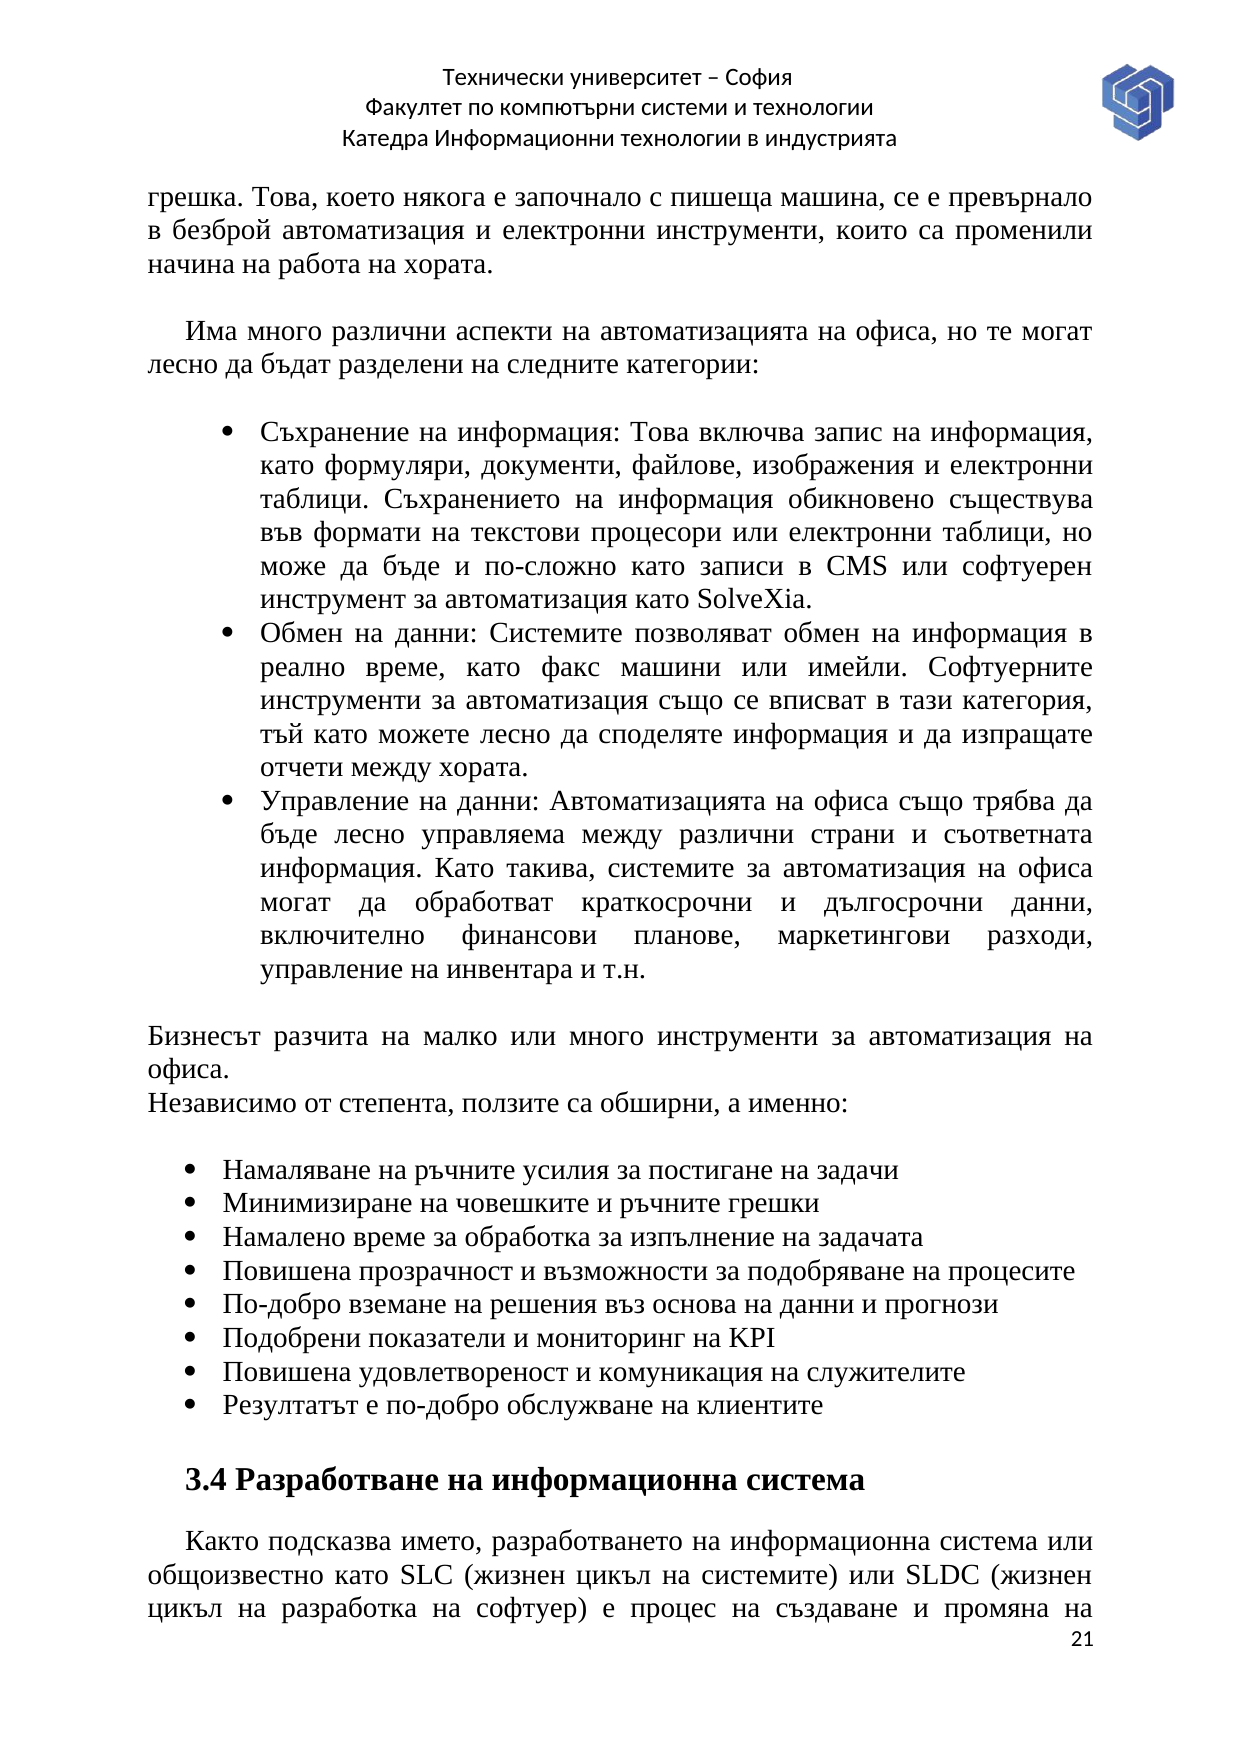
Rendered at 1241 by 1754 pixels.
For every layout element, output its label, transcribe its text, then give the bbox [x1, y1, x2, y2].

list Намаляване на ръчните усилия за постигане на задачи [185, 1152, 1094, 1186]
list Намалено време за обработка за изпълнение на задачата [185, 1219, 1094, 1253]
list По-добро вземане на решения въз основа на данни и прогнози [185, 1287, 1094, 1320]
text Бизнесът разчита на малко или много инструменти за автоматизация на офиса. [147, 1018, 1094, 1085]
list Съхранение на информация: Това включва запис на информация, като формуляри, документи, файлове, изображения и електронни таблици. Съхранението на информация обикновено съществува във формати на текстови процесори или електронни таблици, но може да бъде и по-сложно като записи в CMS или софтуерен инструмент за автоматизация като SolveXia. [222, 414, 1094, 615]
text Независимо от степента, ползите са обширни, а именно: [147, 1085, 1094, 1118]
list Минимизиране на човешките и ръчните грешки [185, 1186, 1094, 1219]
list Обмен на данни: Системите позволяват обмен на информация в реално време, като факс машини или имейли. Софтуерните инструменти за автоматизация също се вписват в тази категория, тъй като можете лесно да споделяте информация и да изпращате отчети между хората. [222, 615, 1094, 783]
text Има много различни аспекти на автоматизацията на офиса, но те могат лесно да бъдат разделени на следните категории: [147, 313, 1094, 380]
list Управление на данни: Автоматизацията на офиса също трябва да бъде лесно управляема между различни страни и съответната информация. Като такива, системите за автоматизация на офиса могат да обработват краткосрочни и дългосрочни данни, включително финансови планове, маркетингови разходи, управление на инвентара и т.н. [222, 783, 1094, 984]
picture [1092, 56, 1184, 148]
list Повишена прозрачност и възможности за подобряване на процесите [185, 1253, 1094, 1287]
list Подобрени показатели и мониторинг на KPI [185, 1320, 1094, 1354]
list Повишена удовлетвореност и комуникация на служителите [185, 1354, 1094, 1387]
list Резултатът е по-добро обслужване на клиентите [185, 1387, 1094, 1421]
subtitle Разработване на информационна система [185, 1459, 1094, 1497]
